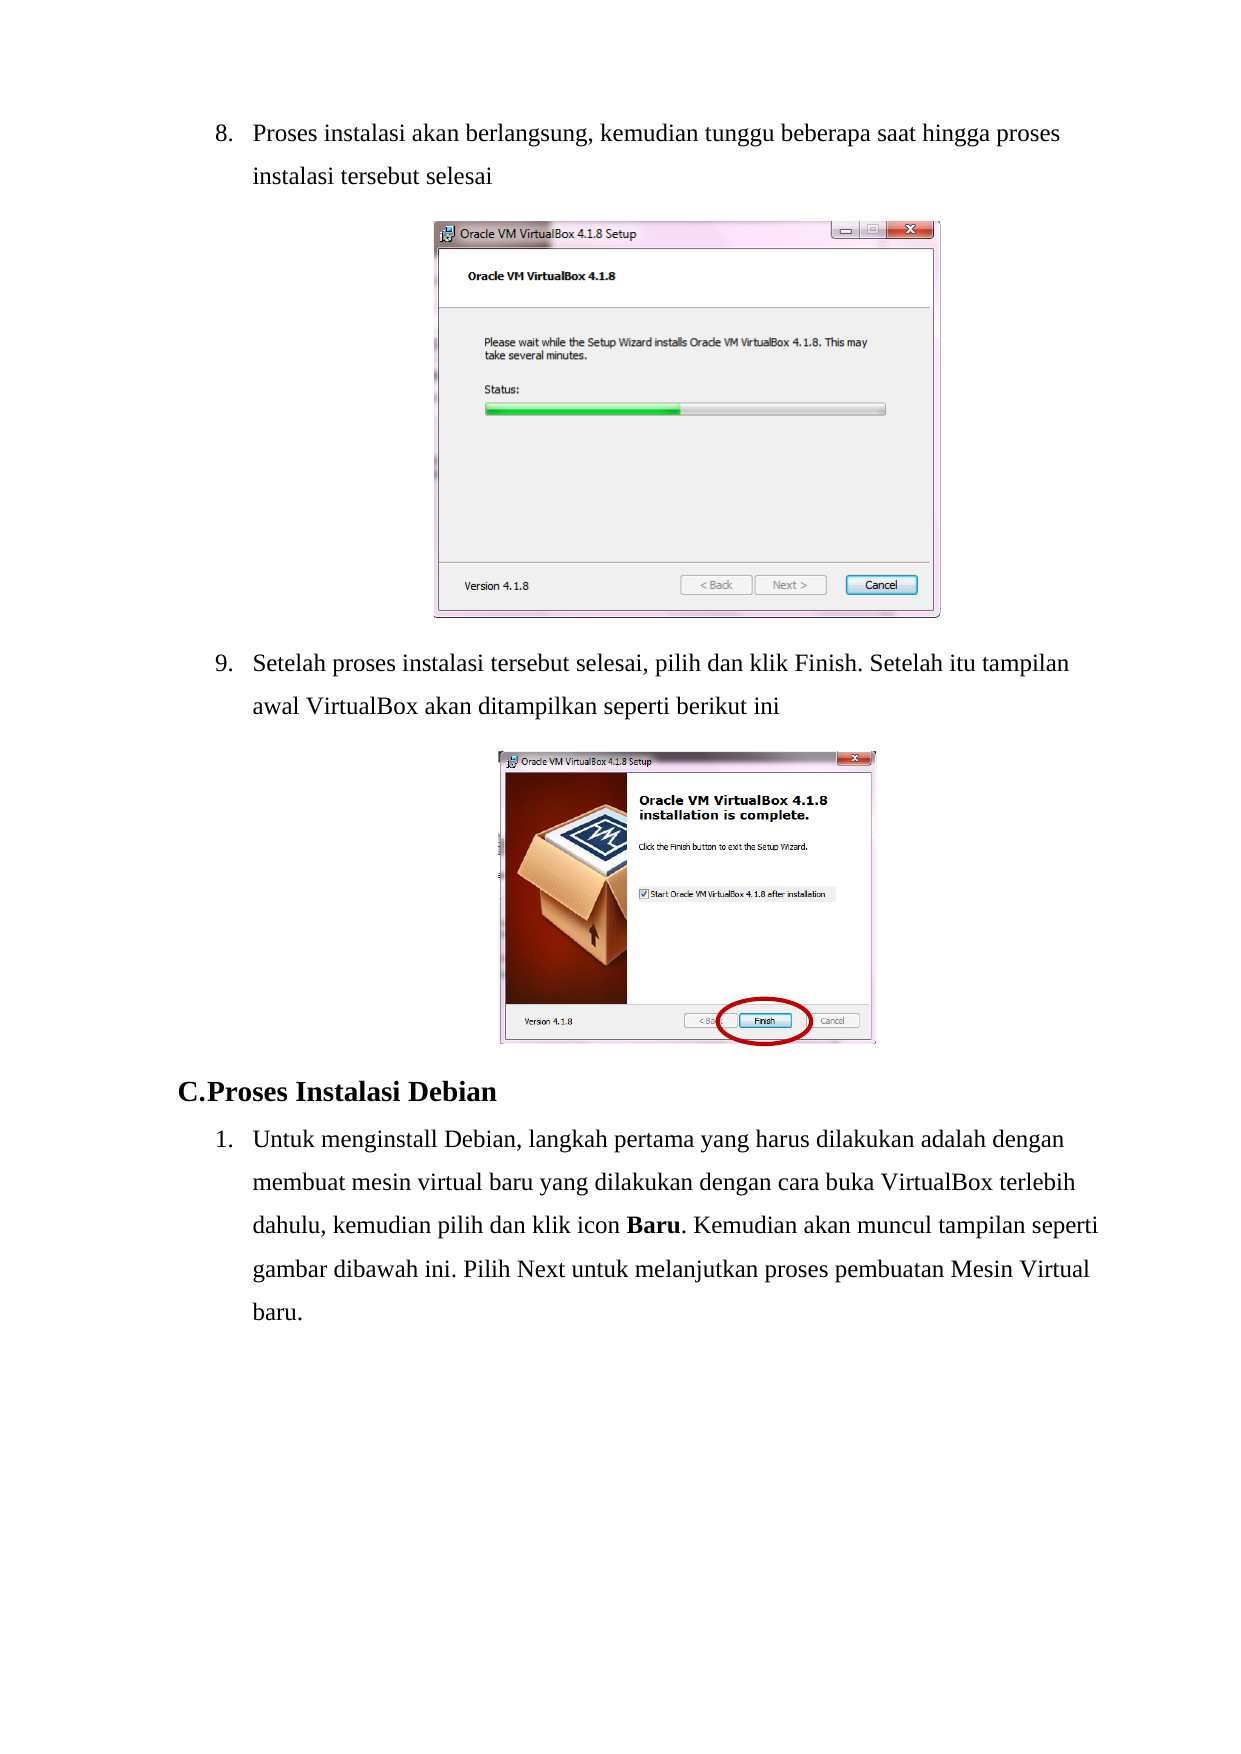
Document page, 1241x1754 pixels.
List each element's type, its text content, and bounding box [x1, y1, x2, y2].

list Untuk menginstall Debian, langkah pertama yang harus dilakukan adalah dengan membuat mesin virtual baru yang dilakukan dengan cara buka VirtualBox terlebih dahulu, kemudian pilih dan klik icon Baru. Kemudian akan muncul tampilan seperti gambar dibawah ini. Pilih Next untuk melanjutkan proses pembuatan Mesin Virtual baru. [215, 1124, 1122, 1326]
list Proses Instalasi Debian [177, 1074, 1122, 1108]
picture [720, 1001, 808, 1041]
list Proses instalasi akan berlangsung, kemudian tunggu beberapa saat hingga proses instalasi tersebut selesai [215, 118, 1122, 190]
picture [433, 221, 941, 618]
picture [498, 751, 877, 1044]
list Setelah proses instalasi tersebut selesai, pilih dan klik Finish. Setelah itu tampilan awal VirtualBox akan ditampilkan seperti berikut ini [215, 648, 1122, 720]
